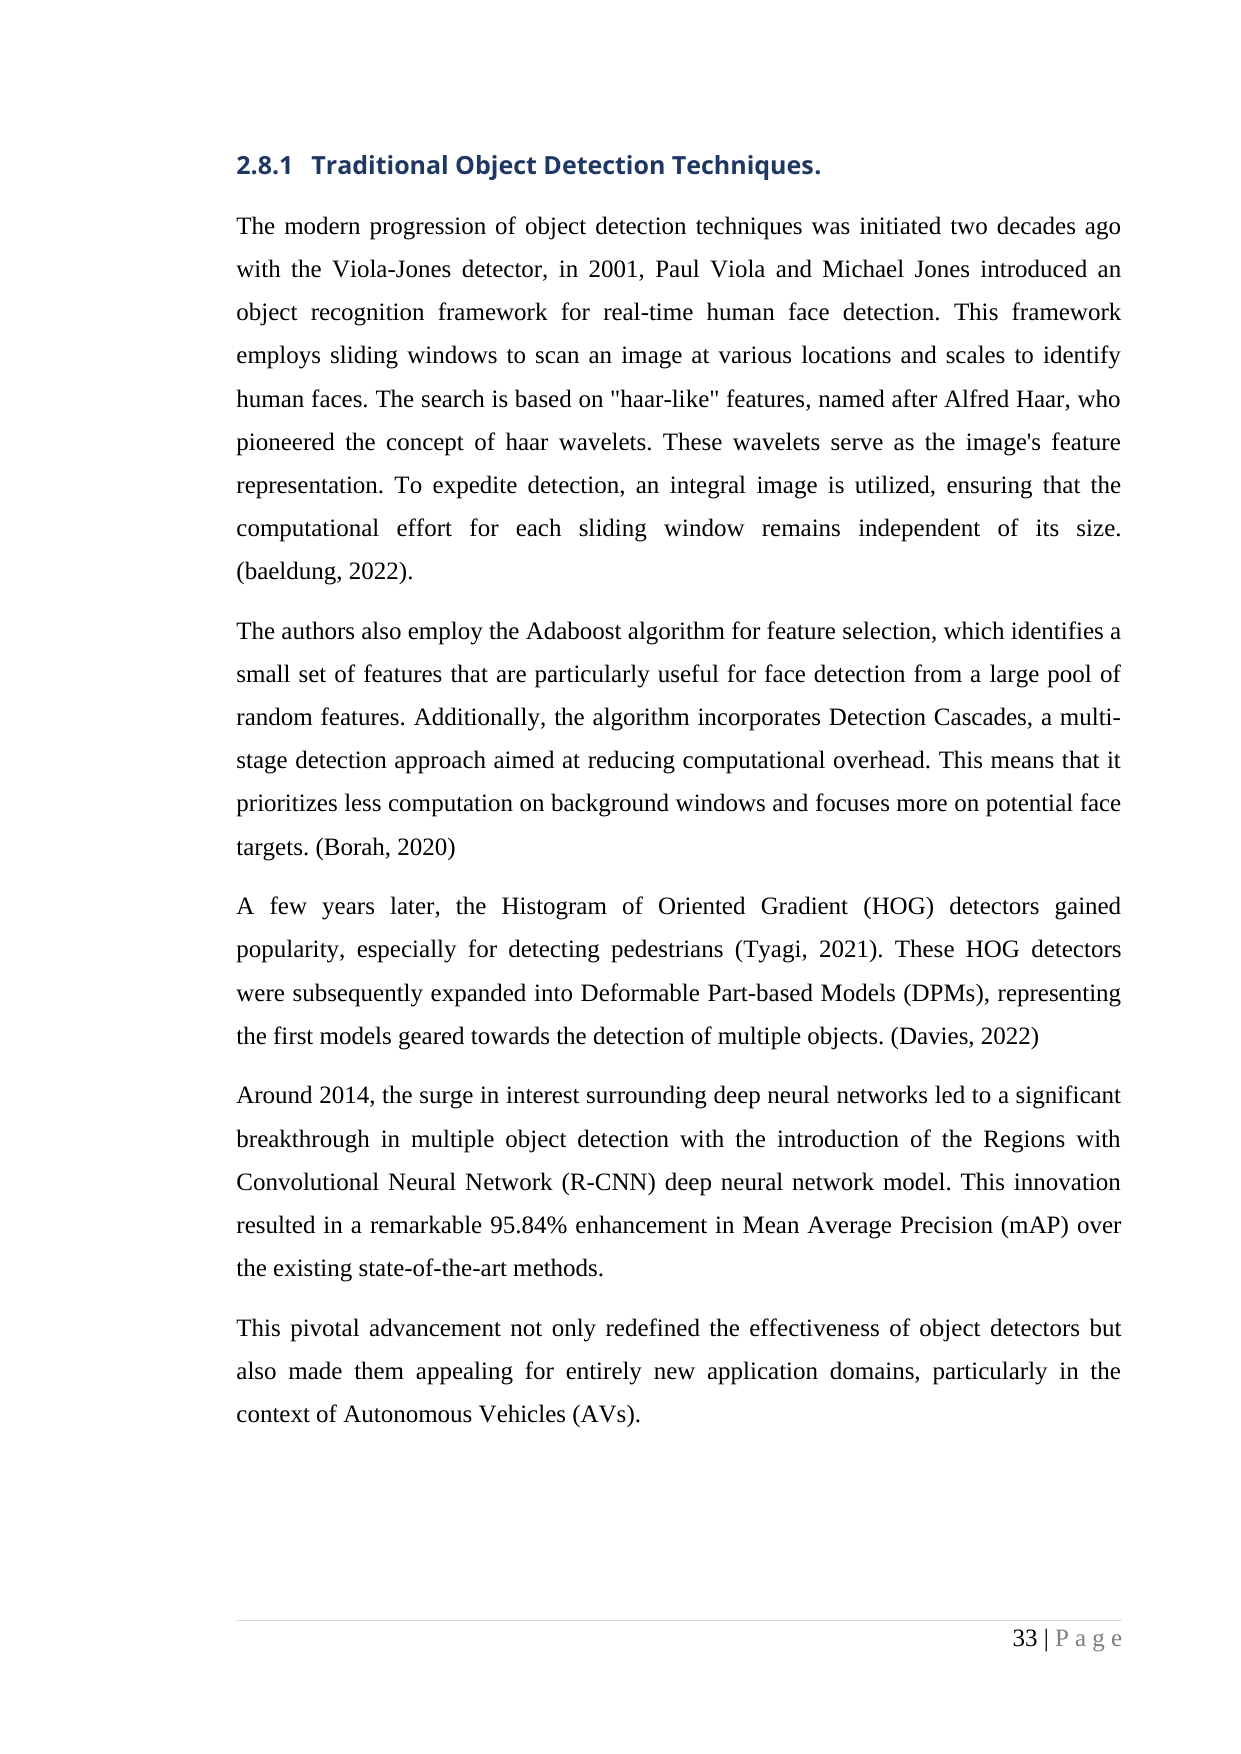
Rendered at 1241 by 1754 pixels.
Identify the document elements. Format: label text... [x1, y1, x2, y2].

text Around 2014, the surge in interest surrounding deep neural networks led to a significant breakthrough in multiple object detection with the introduction of the Regions with Convolutional Neural Network (R-CNN) deep neural network model. This innovation resulted in a remarkable 95.84% enhancement in Mean Average Precision (mAP) over the existing state-of-the-art methods. [236, 1081, 1122, 1282]
text The modern progression of object detection techniques was initiated two decades ago with the Viola-Jones detector, in 2001, Paul Viola and Michael Jones introduced an object recognition framework for real-time human face detection. This framework employs sliding windows to scan an image at various locations and scales to identify human faces. The search is based on "haar-like" features, named after Alfred Haar, who pioneered the concept of haar wavelets. These wavelets serve as the image's feature representation. To expedite detection, an integral image is utilized, ensuring that the computational effort for each sliding window remains independent of its size. (baeldung, 2022). [236, 211, 1122, 585]
text A few years later, the Histogram of Oriented Gradient (HOG) detectors gained popularity, especially for detecting pedestrians (Tyagi, 2021). These HOG detectors were subsequently expanded into Deformable Part-based Models (DPMs), representing the first models geared towards the detection of multiple objects. (Davies, 2022) [236, 891, 1122, 1049]
text The authors also employ the Adaboost algorithm for feature selection, which identifies a small set of features that are particularly useful for face detection from a large pool of random features. Additionally, the algorithm incorporates Detection Cascades, a multi-stage detection approach aimed at reducing computational overhead. This means that it prioritizes less computation on background windows and focuses more on potential face targets. (Borah, 2020) [236, 616, 1122, 860]
text This pivotal advancement not only redefined the effectiveness of object detectors but also made them appealing for entirely new application domains, particularly in the context of Autonomous Vehicles (AVs). [236, 1313, 1122, 1428]
subtitle Traditional Object Detection Techniques. [236, 148, 1122, 182]
